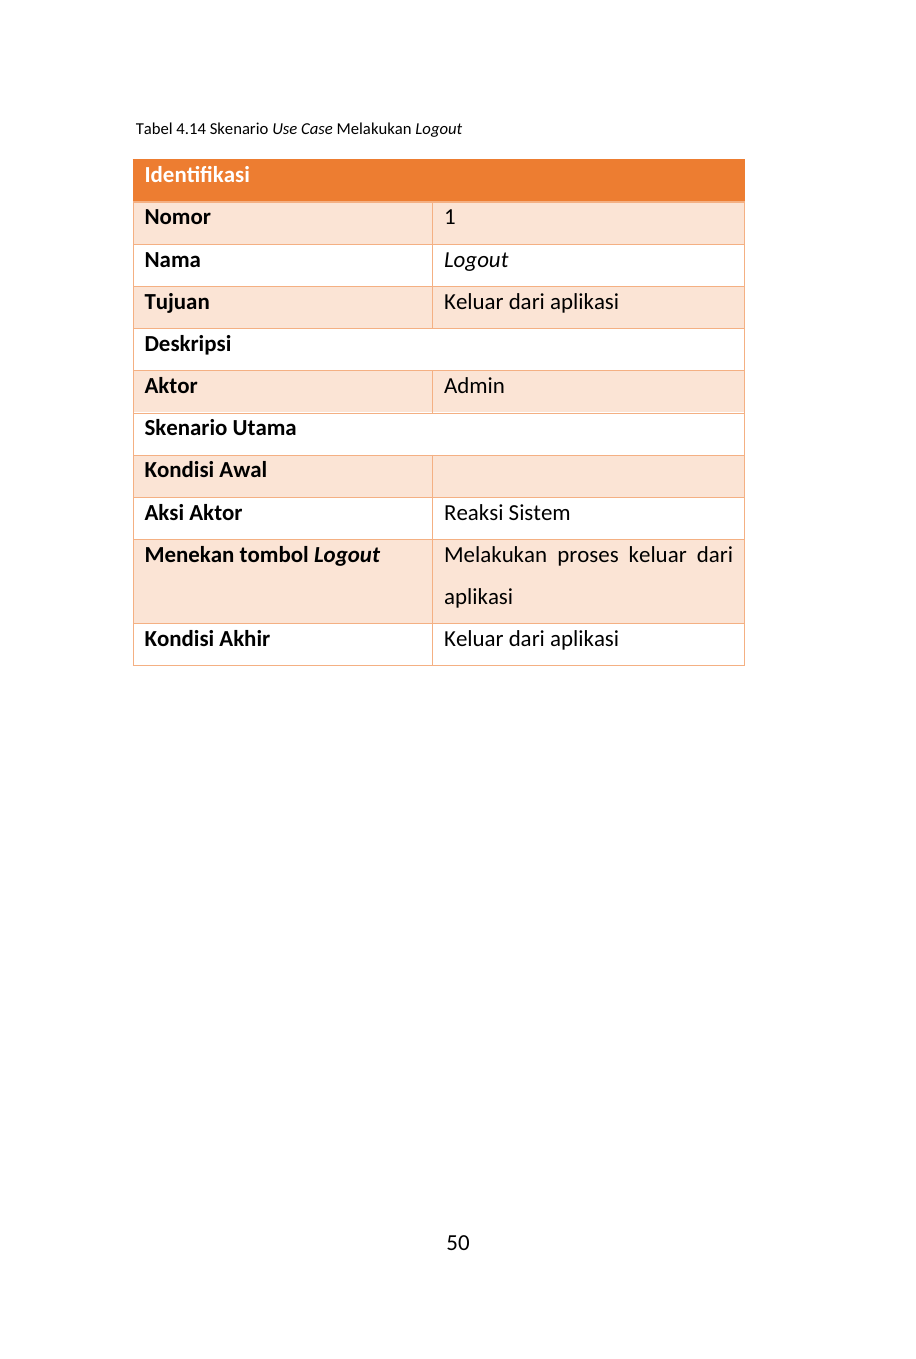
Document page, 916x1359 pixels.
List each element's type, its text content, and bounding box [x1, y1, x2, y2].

table_cell Logout [433, 245, 744, 286]
table_cell Tujuan [134, 287, 432, 328]
table_cell Menekan tombol Logout [134, 540, 432, 623]
table_cell Admin [433, 371, 744, 412]
text Tabel 4.14 Skenario Use Case Melakukan Logout [136, 118, 827, 138]
table_cell [433, 456, 744, 497]
table_cell 1 [433, 203, 744, 244]
table_cell Nama [134, 245, 432, 286]
table_cell Skenario Utama [134, 414, 744, 454]
table_header Identifikasi [134, 160, 744, 201]
table_cell Aksi Aktor [134, 498, 432, 539]
table_cell Melakukan proses keluar dari aplikasi [433, 540, 744, 623]
table_cell Keluar dari aplikasi [433, 624, 744, 665]
table_cell Reaksi Sistem [433, 498, 744, 539]
table_cell Nomor [134, 203, 432, 244]
table_cell Keluar dari aplikasi [433, 287, 744, 328]
table_cell Kondisi Akhir [134, 624, 432, 665]
table_cell Kondisi Awal [134, 456, 432, 497]
table_cell Aktor [134, 371, 432, 412]
table_cell Deskripsi [134, 329, 744, 370]
